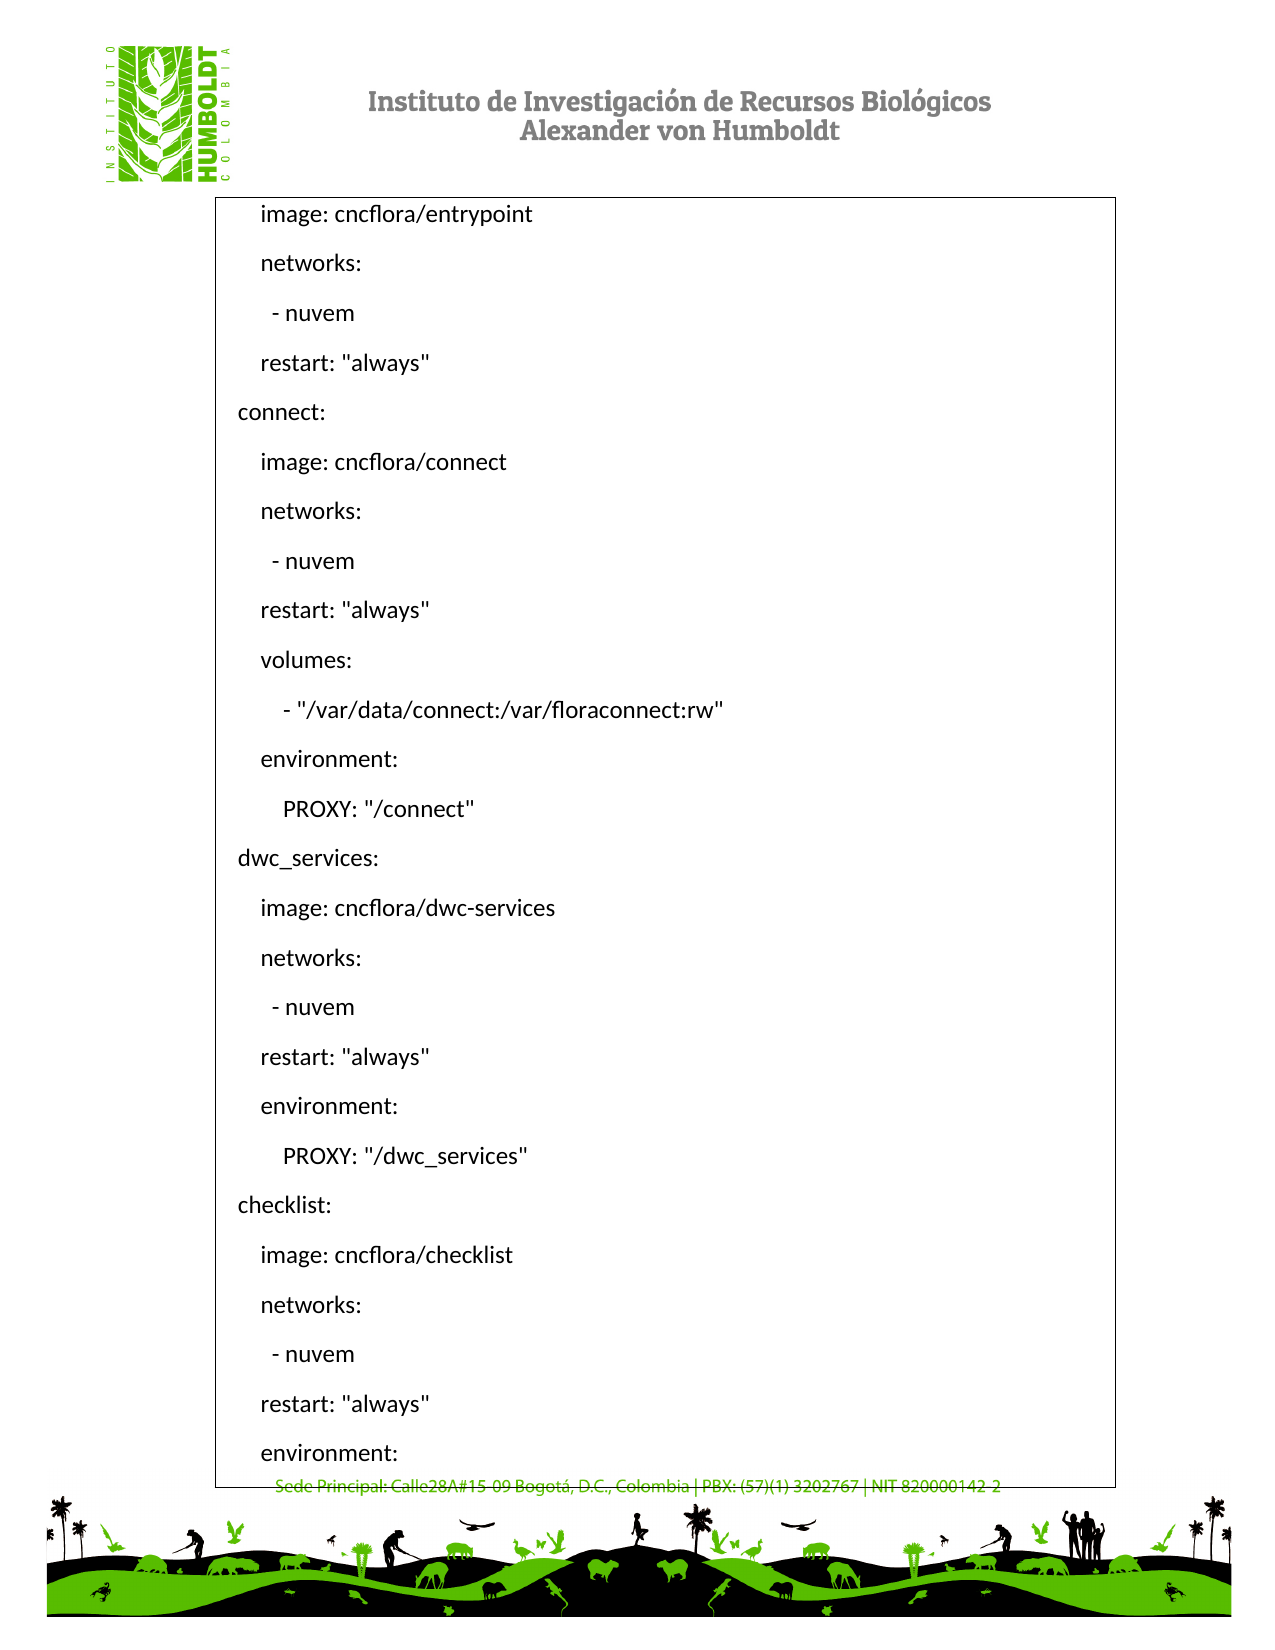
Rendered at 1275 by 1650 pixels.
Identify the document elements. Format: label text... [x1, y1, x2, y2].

picture [60, 46, 1125, 197]
picture [46, 1468, 1232, 1617]
